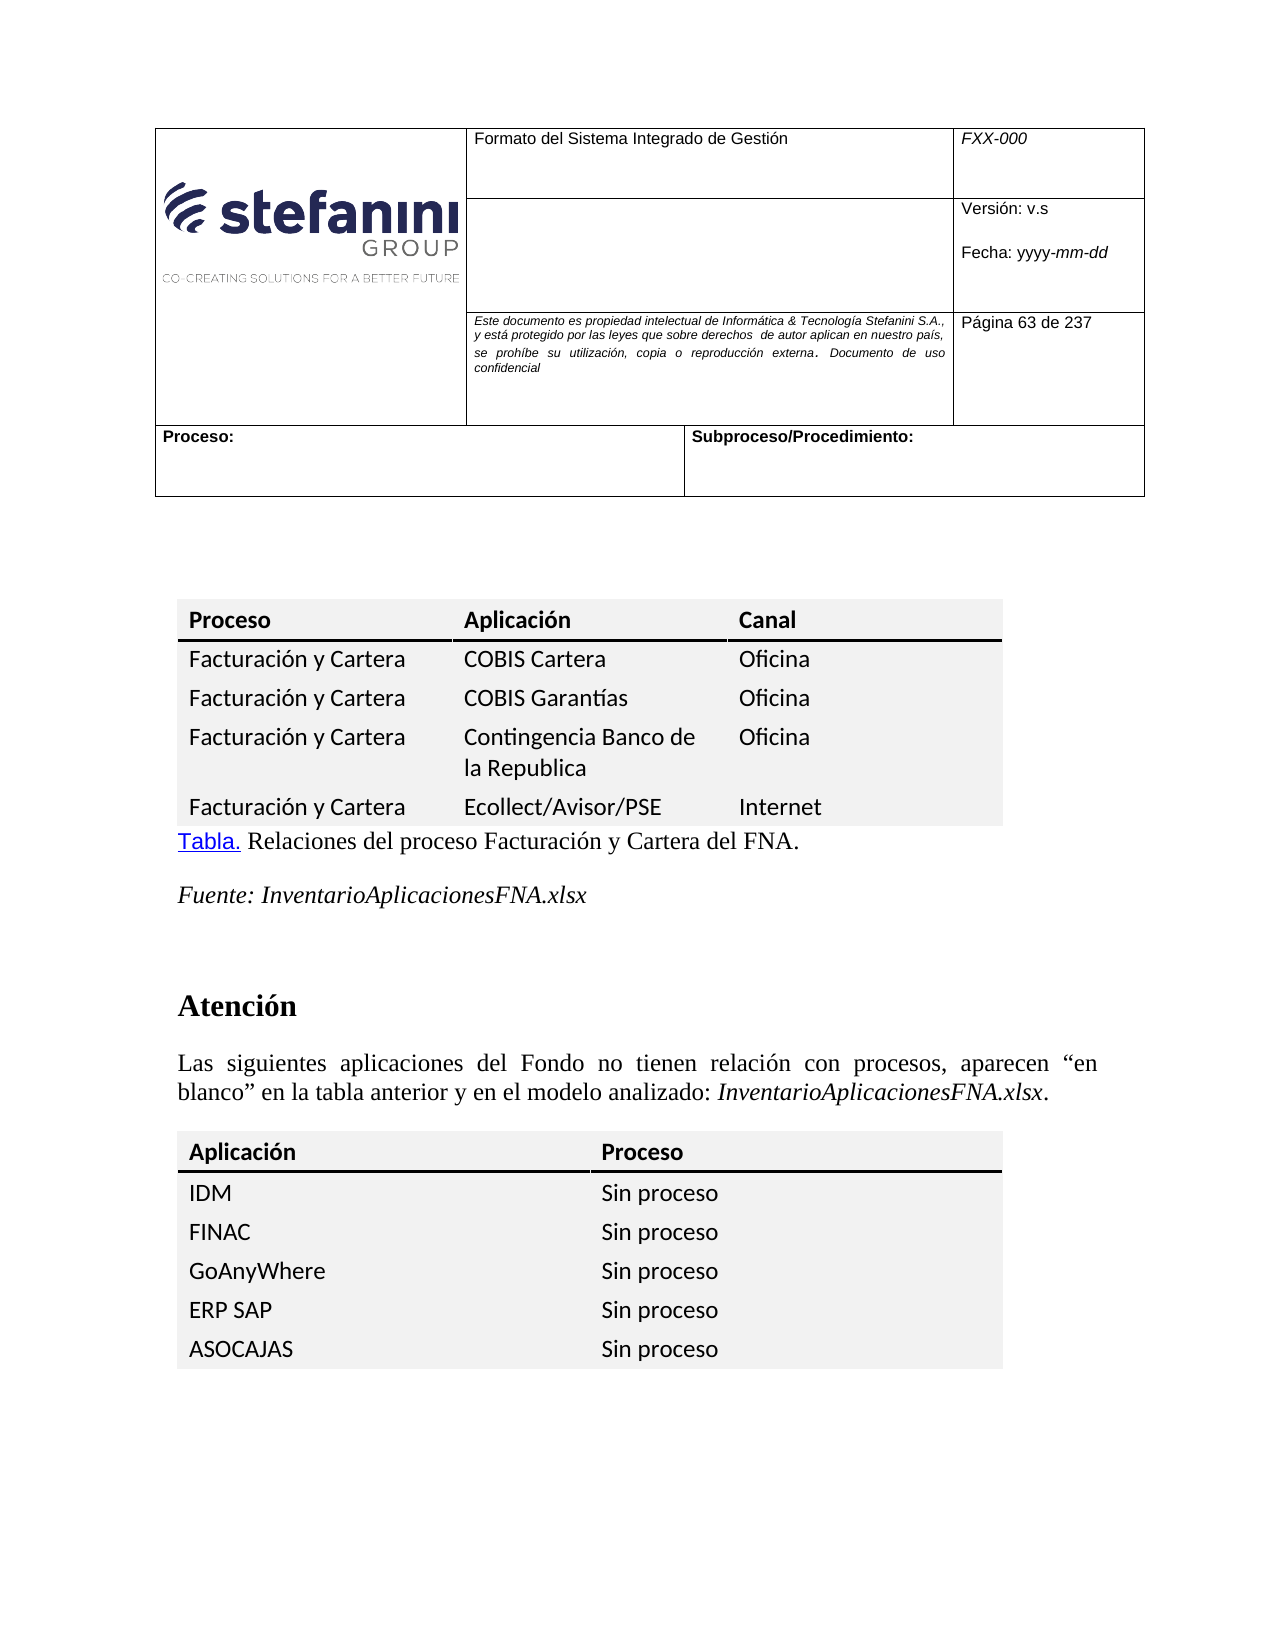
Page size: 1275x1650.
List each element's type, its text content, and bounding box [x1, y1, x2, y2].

table_cell Oficina [728, 642, 1002, 677]
table_cell Facturación y Cartera [178, 718, 452, 786]
table_cell ERP SAP [178, 1290, 590, 1328]
table_cell Oficina [728, 679, 1002, 717]
table_cell GoAnyWhere [178, 1251, 590, 1289]
subtitle Atención [177, 987, 1098, 1023]
table_header Aplicación [178, 1132, 590, 1170]
text Fuente: InventarioAplicacionesFNA.xlsx [177, 880, 1098, 909]
table_cell Sin proceso [591, 1290, 1002, 1328]
table_cell COBIS Cartera [453, 642, 727, 677]
table_cell Internet [728, 787, 1002, 825]
table_cell Sin proceso [591, 1251, 1002, 1289]
table_header Canal [728, 600, 1002, 638]
table_cell Facturación y Cartera [178, 787, 452, 825]
table_cell IDM [178, 1173, 590, 1211]
table_cell Facturación y Cartera [178, 642, 452, 677]
table_cell FINAC [178, 1212, 590, 1250]
table_header Aplicación [453, 600, 727, 638]
table_cell Sin proceso [591, 1329, 1002, 1367]
table_cell ASOCAJAS [178, 1329, 590, 1367]
text Tabla. Relaciones del proceso Facturación y Cartera del FNA. [177, 826, 1098, 855]
table_cell COBIS Garantías [453, 679, 727, 717]
table_header Proceso [591, 1132, 1002, 1170]
table_cell Sin proceso [591, 1173, 1002, 1211]
table_cell Facturación y Cartera [178, 679, 452, 717]
table_header Proceso [178, 600, 452, 638]
picture [162, 182, 460, 286]
table_cell Ecollect/Avisor/PSE [453, 787, 727, 825]
table_cell Contingencia Banco de la Republica [453, 718, 727, 786]
table_cell Sin proceso [591, 1212, 1002, 1250]
text Las siguientes aplicaciones del Fondo no tienen relación con procesos, aparecen “en blanco” en la tabla anterior y en el modelo analizado: InventarioAplicacionesFNA.xlsx. [177, 1048, 1098, 1106]
table_cell Oficina [728, 718, 1002, 786]
